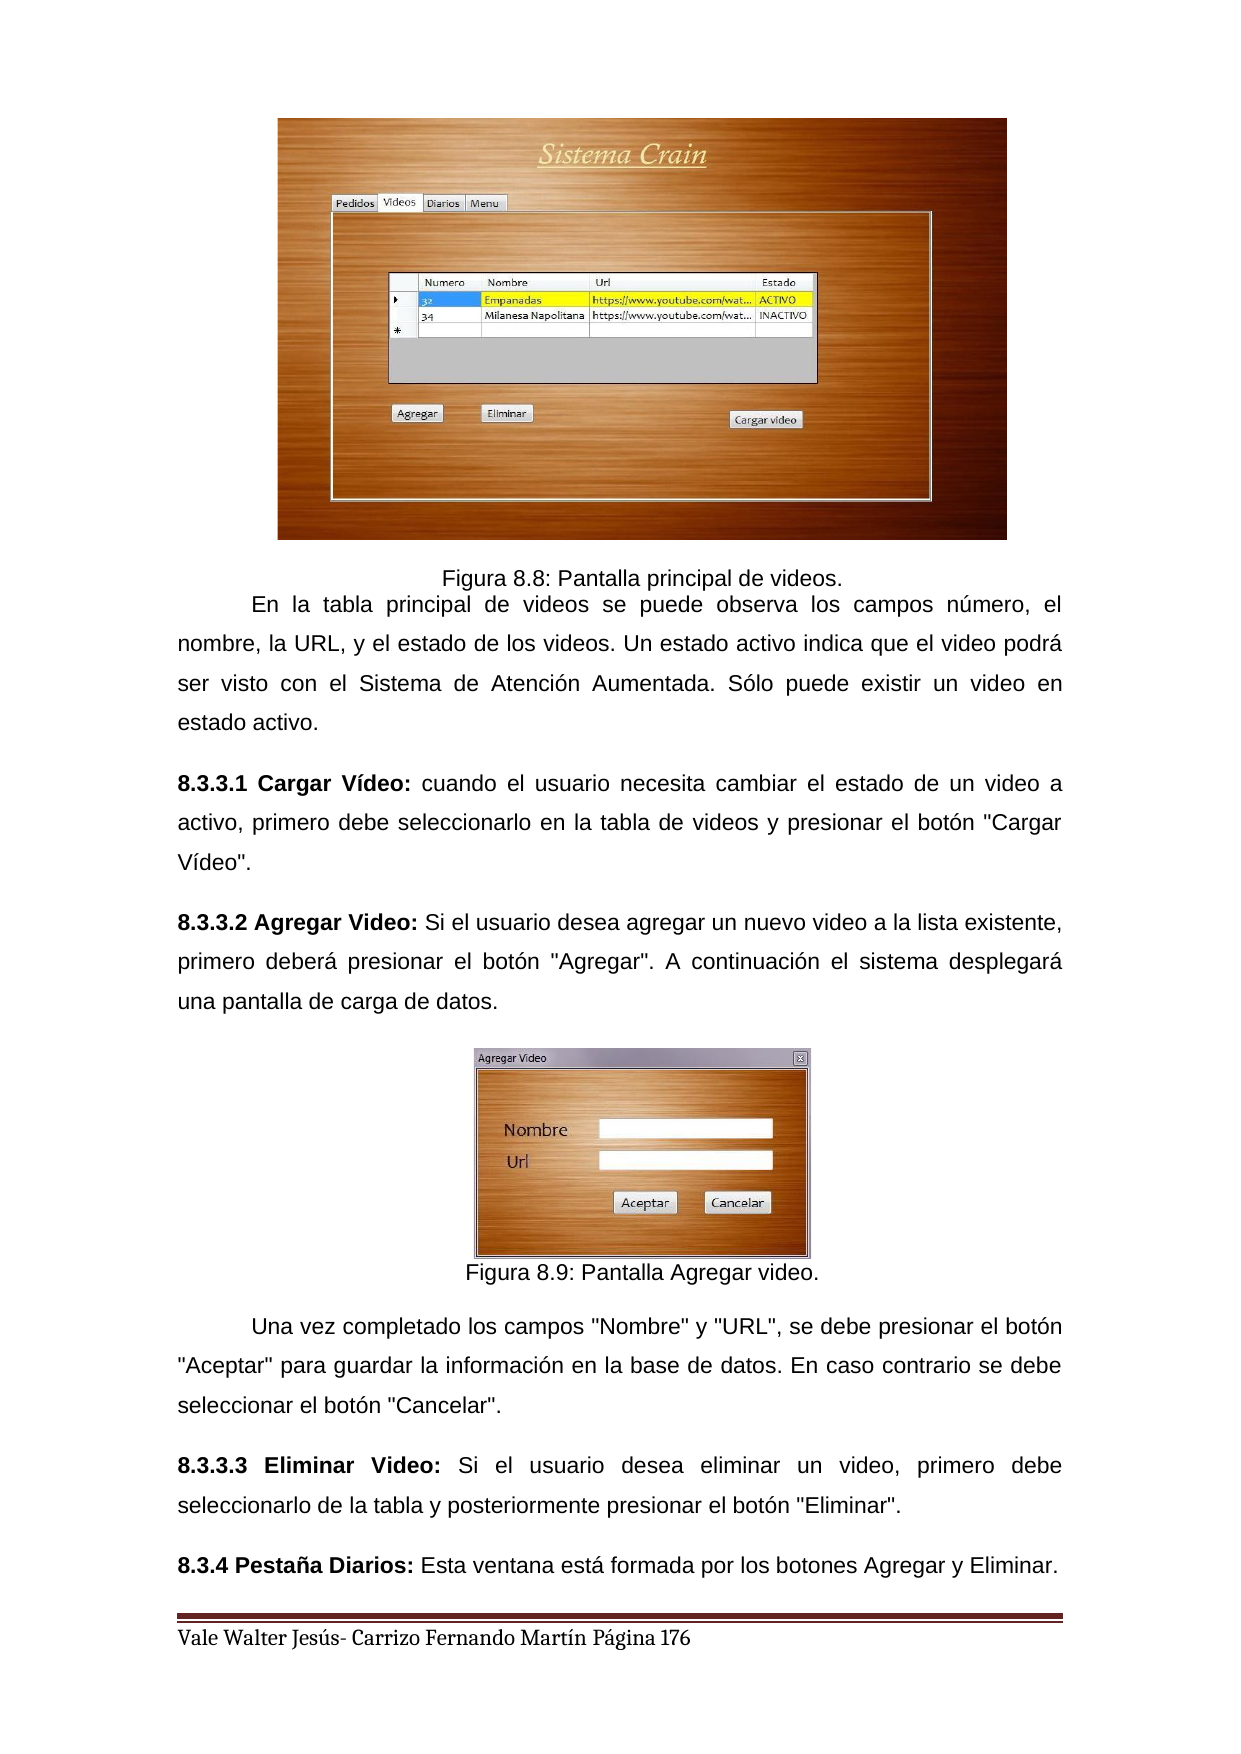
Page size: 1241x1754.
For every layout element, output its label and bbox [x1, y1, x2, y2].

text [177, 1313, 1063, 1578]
picture [277, 118, 1007, 540]
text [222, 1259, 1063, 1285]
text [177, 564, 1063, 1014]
picture [473, 1048, 812, 1259]
